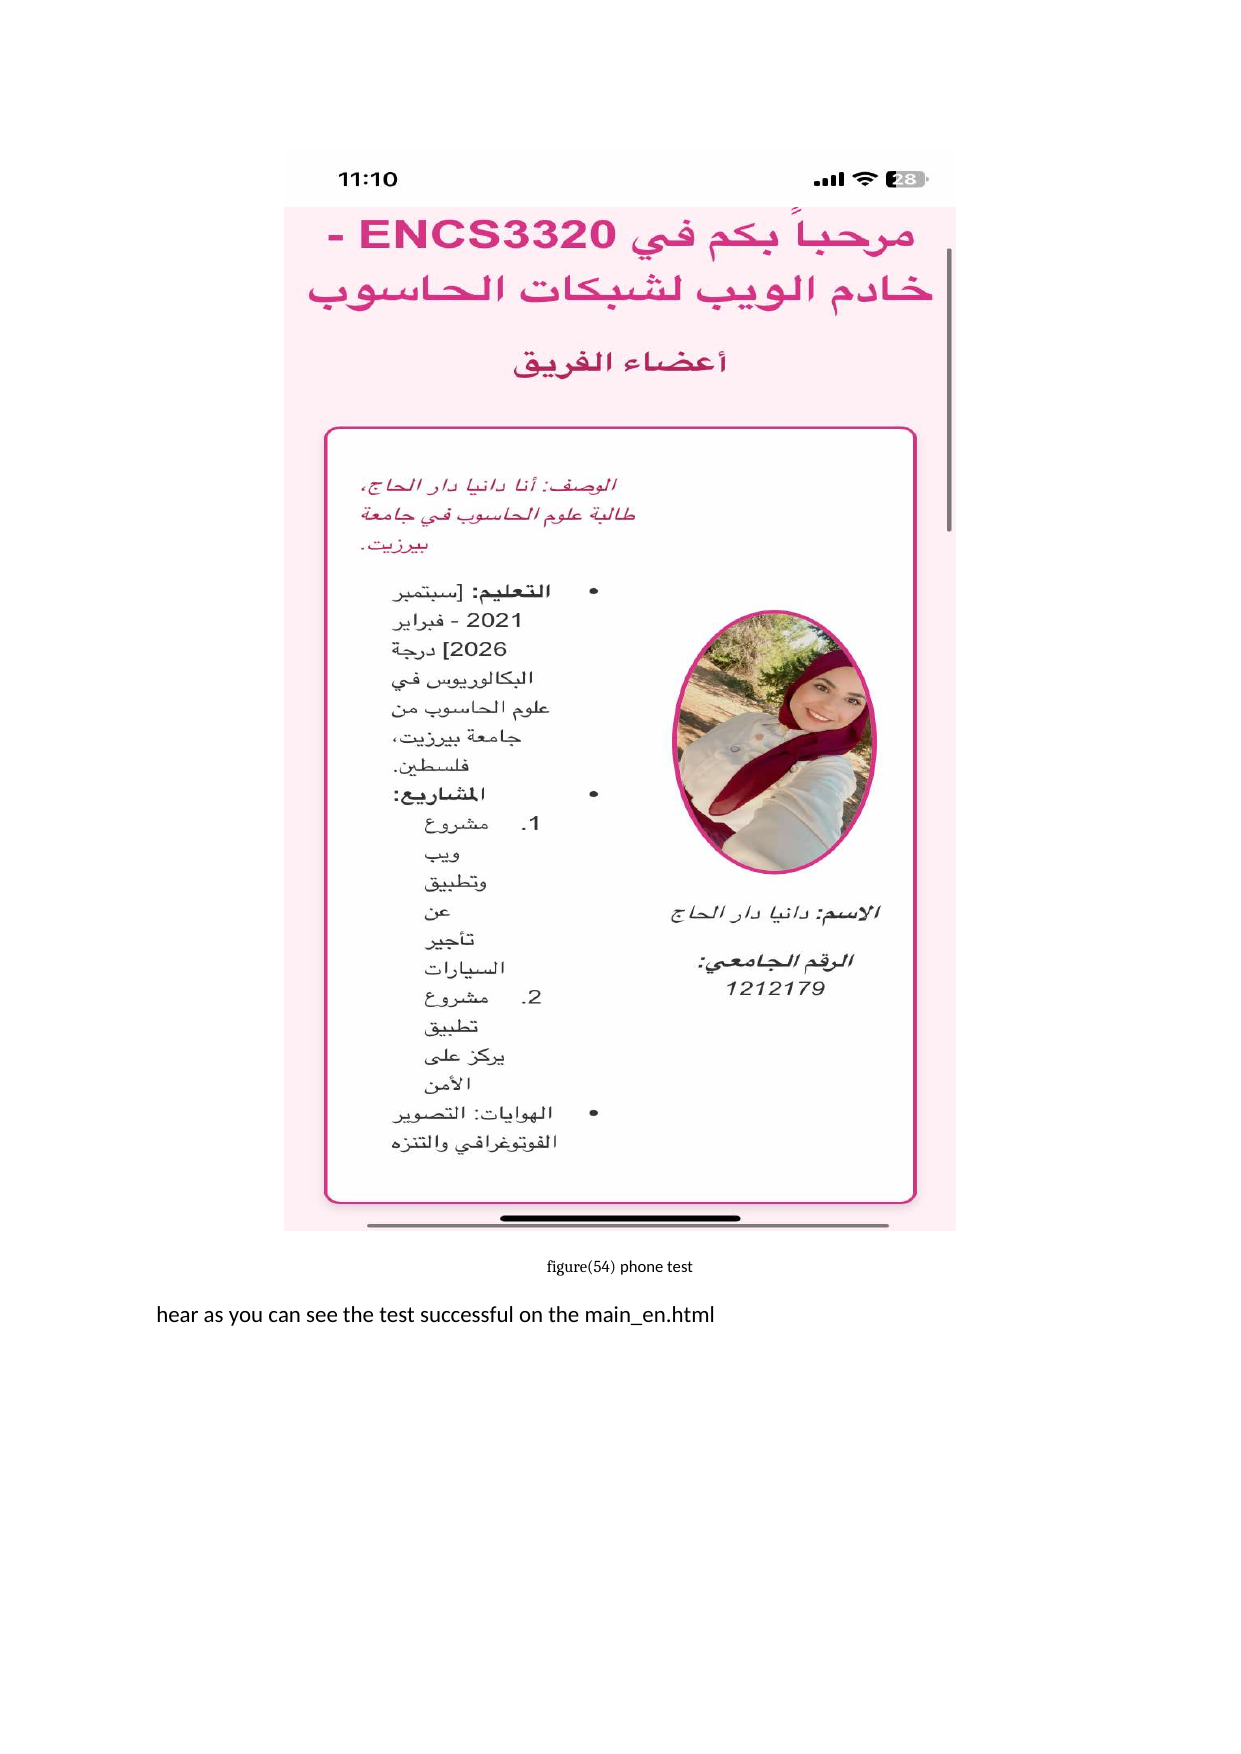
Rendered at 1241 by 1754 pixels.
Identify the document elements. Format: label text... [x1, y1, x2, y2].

picture [284, 149, 956, 1231]
text figure(54) phone test [150, 1256, 1090, 1276]
text hear as you can see the test successful on the main_en.html [150, 1300, 1090, 1328]
